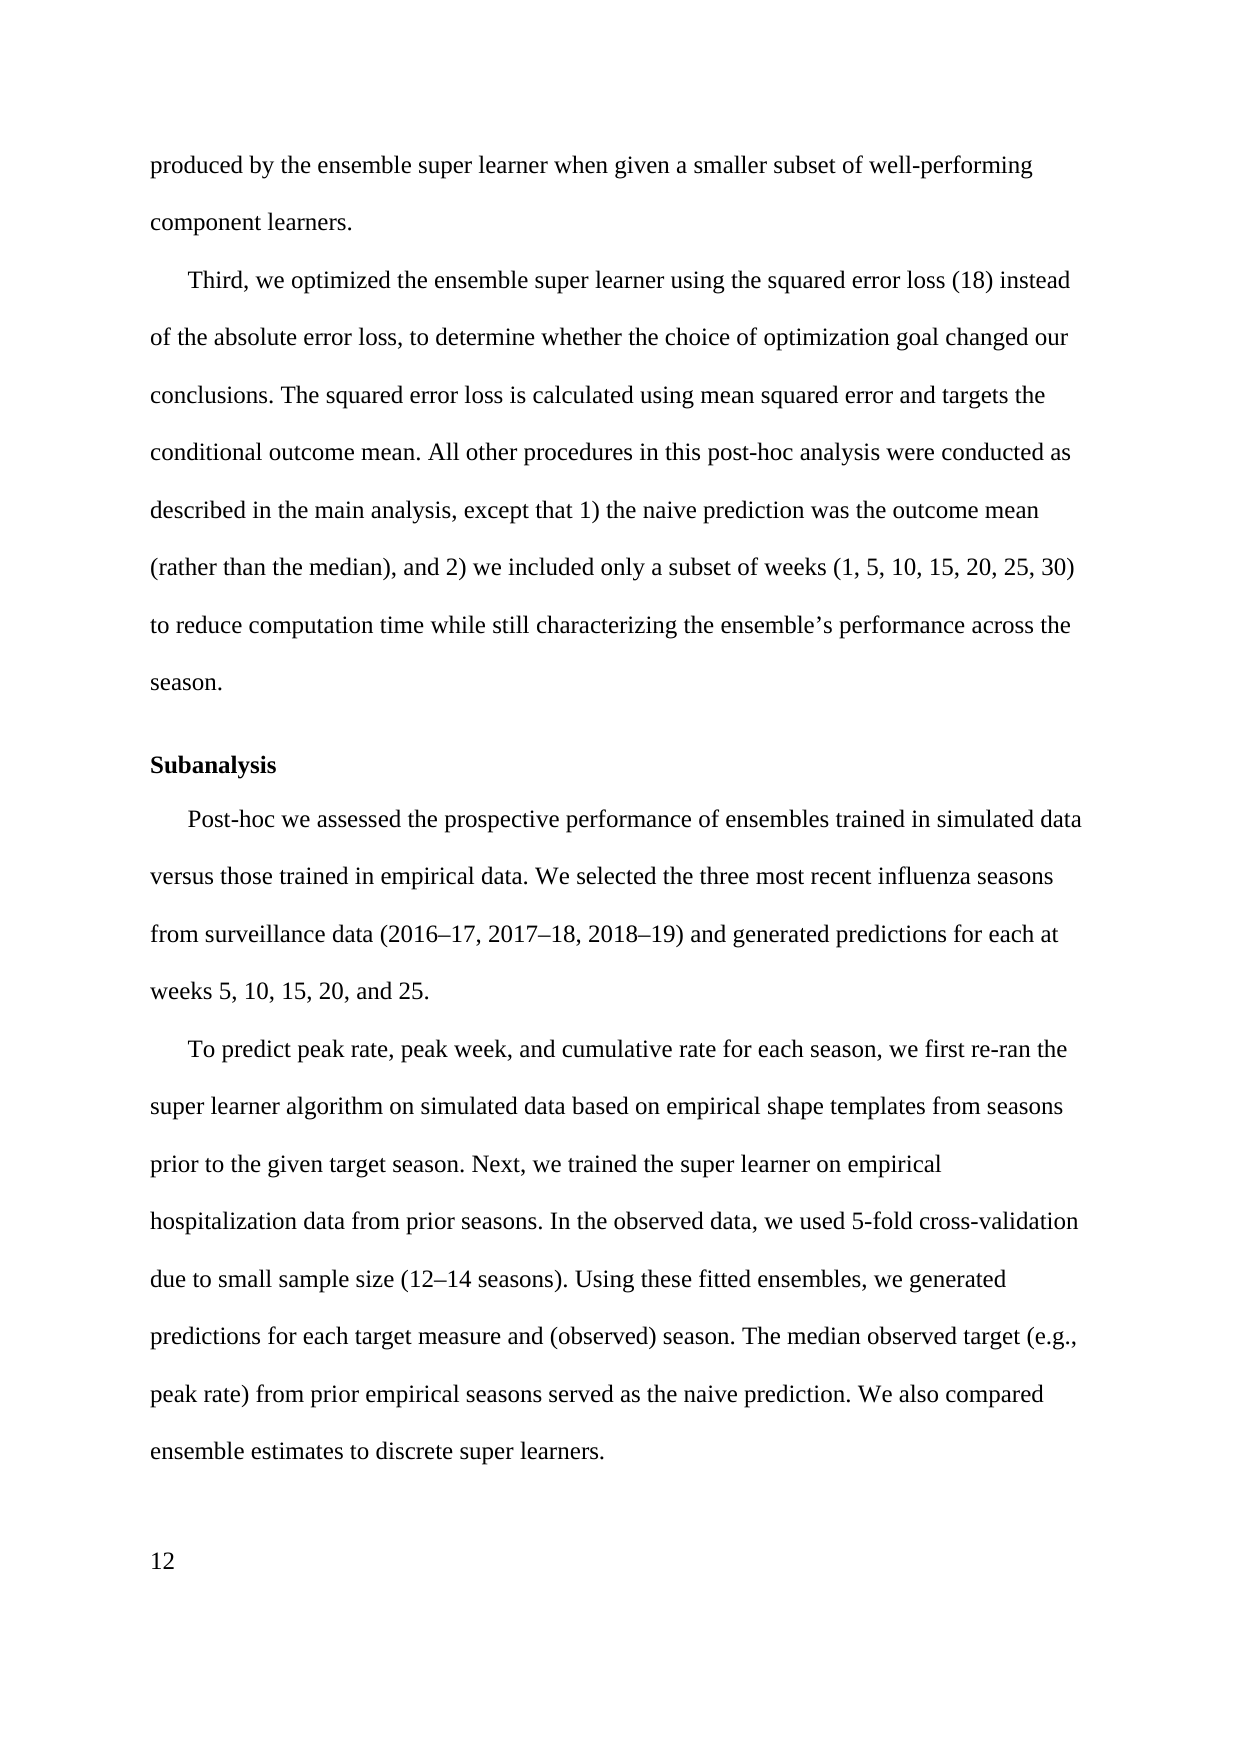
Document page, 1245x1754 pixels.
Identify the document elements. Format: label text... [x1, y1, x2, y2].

text To predict peak rate, peak week, and cumulative rate for each season, we first re-ran the super learner algorithm on simulated data based on empirical shape templates from seasons prior to the given target season. Next, we trained the super learner on empirical hospitalization data from prior seasons. In the observed data, we used 5-fold cross-validation due to small sample size (12–14 seasons). Using these fitted ensembles, we generated predictions for each target measure and (observed) season. The median observed target (e.g., peak rate) from prior empirical seasons served as the naive prediction. We also compared ensemble estimates to discrete super learners. [150, 1034, 1095, 1465]
text Post-hoc we assessed the prospective performance of ensembles trained in simulated data versus those trained in empirical data. We selected the three most recent influenza seasons from surveillance data (2016–17, 2017–18, 2018–19) and generated predictions for each at weeks 5, 10, 15, 20, and 25. [150, 804, 1095, 1005]
subtitle Subanalysis [150, 750, 1095, 779]
text Third, we optimized the ensemble super learner using the squared error loss (18) instead of the absolute error loss, to determine whether the choice of optimization goal changed our conclusions. The squared error loss is calculated using mean squared error and targets the conditional outcome mean. All other procedures in this post-hoc analysis were conducted as described in the main analysis, except that 1) the naive prediction was the outcome mean (rather than the median), and 2) we included only a subset of weeks (1, 5, 10, 15, 20, 25, 30) to reduce computation time while still characterizing the ensemble’s performance across the season. [150, 265, 1095, 696]
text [150, 150, 1095, 236]
